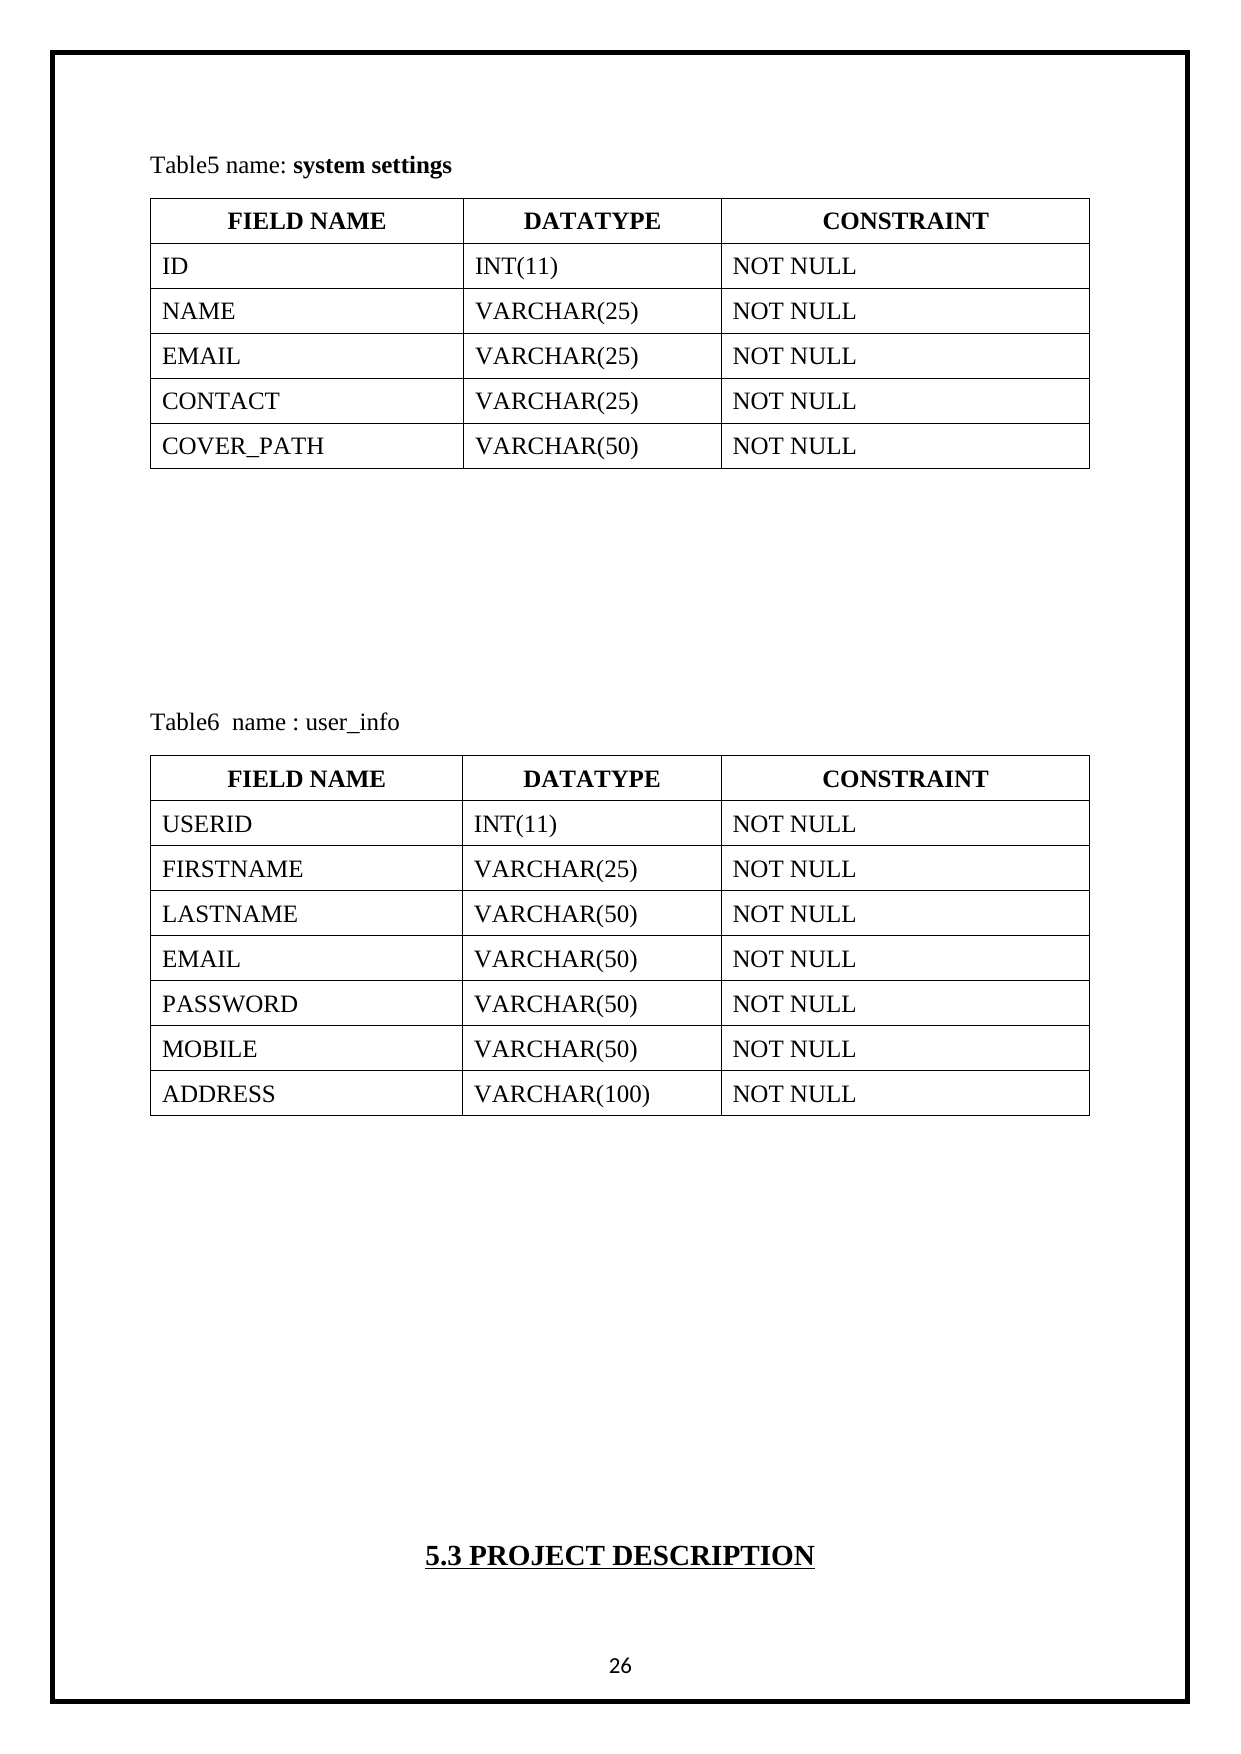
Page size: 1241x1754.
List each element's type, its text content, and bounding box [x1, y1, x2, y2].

table_cell FIRSTNAME [151, 846, 462, 890]
table_cell NOT NULL [722, 981, 1089, 1025]
table_cell USERID [151, 801, 462, 845]
table_cell NAME [151, 289, 463, 333]
table_cell NOT NULL [722, 846, 1089, 890]
text 5.3 PROJECT DESCRIPTION [150, 1538, 1090, 1572]
table_header FIELD NAME [151, 756, 462, 800]
table_cell NOT NULL [722, 891, 1089, 935]
text Table5 name: system settings [150, 150, 1090, 179]
table_header FIELD NAME [151, 199, 463, 243]
table_cell CONTACT [151, 379, 463, 423]
table_cell PASSWORD [151, 981, 462, 1025]
table_header CONSTRAINT [722, 199, 1089, 243]
table_cell ADDRESS [151, 1071, 462, 1115]
table_cell ID [151, 244, 463, 288]
table_cell VARCHAR(25) [464, 379, 721, 423]
table_cell NOT NULL [722, 244, 1089, 288]
table_cell NOT NULL [722, 1071, 1089, 1115]
table_cell VARCHAR(50) [463, 981, 721, 1025]
table_cell VARCHAR(50) [463, 891, 721, 935]
table_cell VARCHAR(25) [463, 846, 721, 890]
table_cell NOT NULL [722, 379, 1089, 423]
table_cell VARCHAR(50) [464, 424, 721, 468]
table_cell VARCHAR(50) [463, 936, 721, 980]
table_header DATATYPE [464, 199, 721, 243]
table_cell INT(11) [463, 801, 721, 845]
table_cell NOT NULL [722, 424, 1089, 468]
table_cell NOT NULL [722, 936, 1089, 980]
table_cell VARCHAR(100) [463, 1071, 721, 1115]
table_cell NOT NULL [722, 334, 1089, 378]
table_cell VARCHAR(25) [464, 289, 721, 333]
table_cell NOT NULL [722, 801, 1089, 845]
table_cell EMAIL [151, 334, 463, 378]
table_cell MOBILE [151, 1026, 462, 1070]
table_header DATATYPE [463, 756, 721, 800]
table_cell COVER_PATH [151, 424, 463, 468]
table_cell VARCHAR(50) [463, 1026, 721, 1070]
table_cell NOT NULL [722, 1026, 1089, 1070]
text Table6 name : user_info [150, 707, 1090, 736]
table_cell VARCHAR(25) [464, 334, 721, 378]
table_cell INT(11) [464, 244, 721, 288]
table_cell NOT NULL [722, 289, 1089, 333]
table_header CONSTRAINT [722, 756, 1089, 800]
table_cell LASTNAME [151, 891, 462, 935]
table_cell EMAIL [151, 936, 462, 980]
